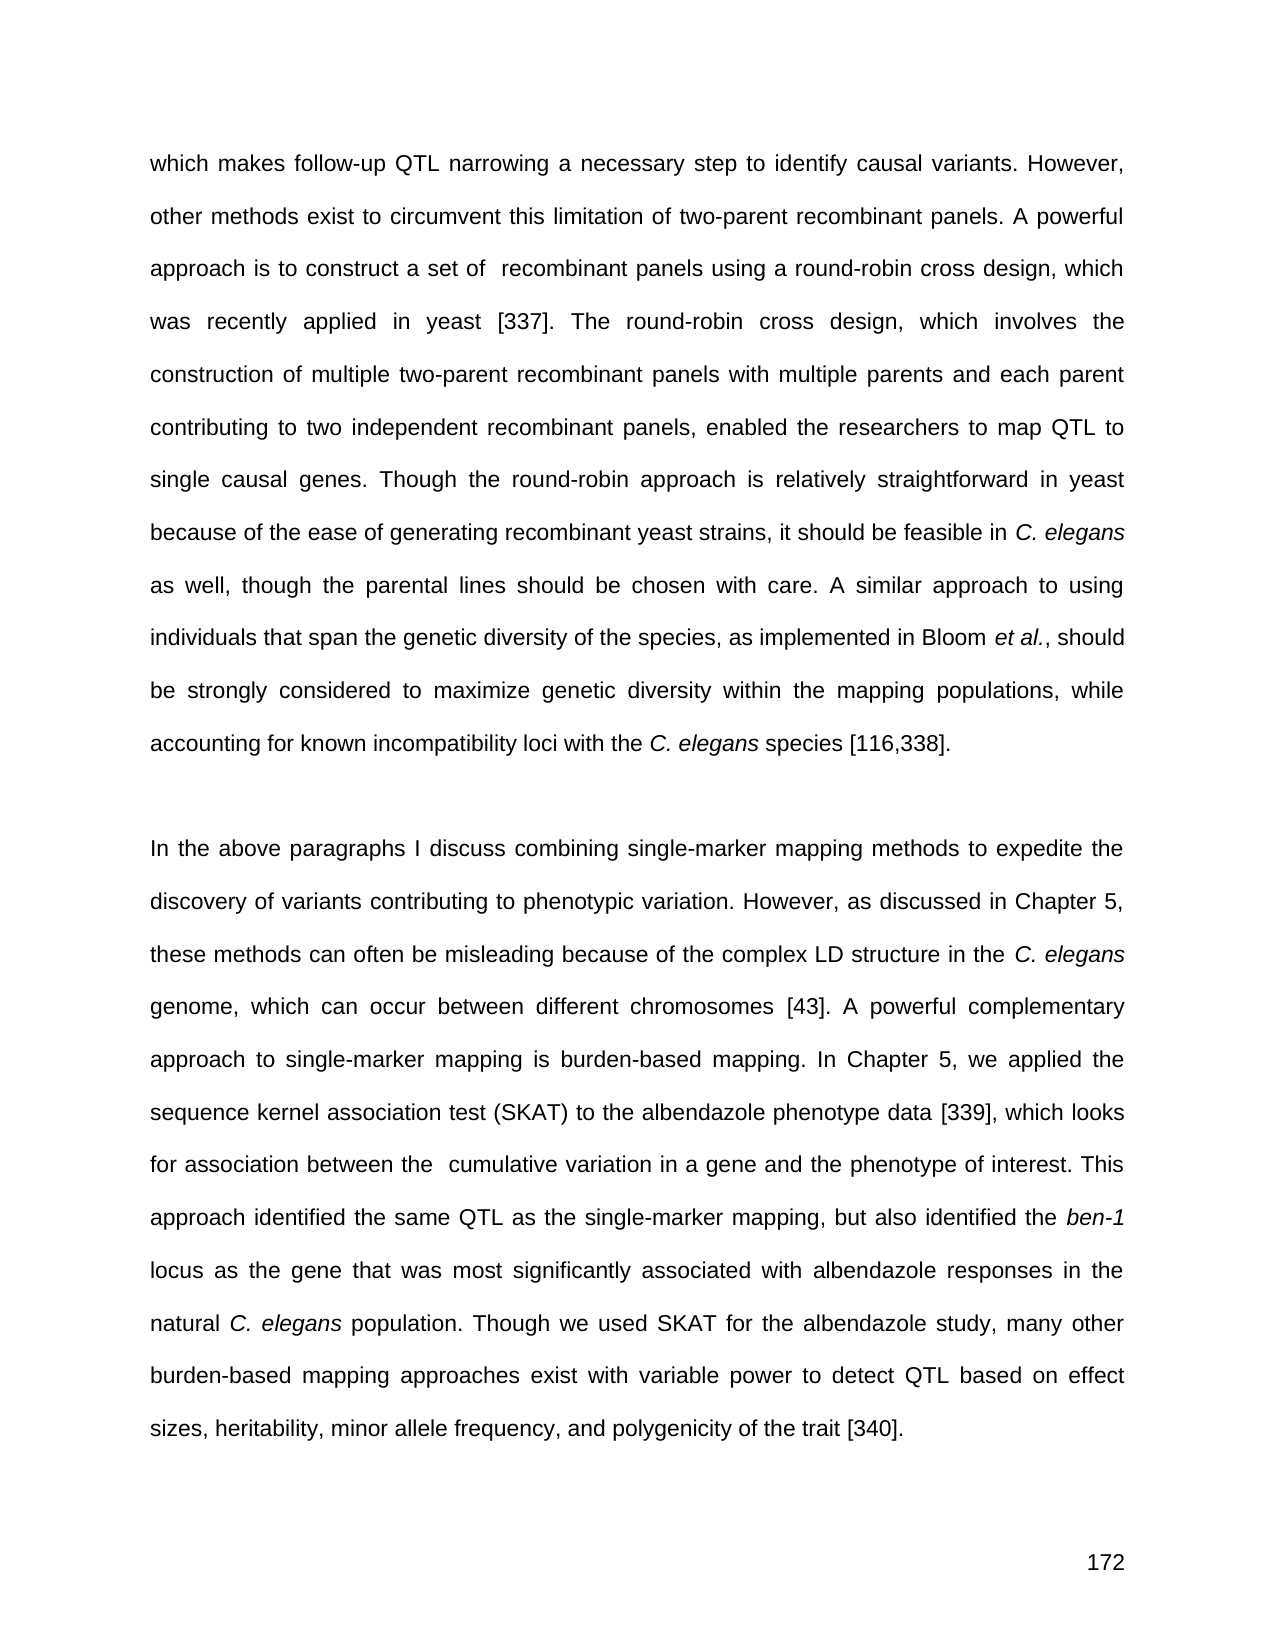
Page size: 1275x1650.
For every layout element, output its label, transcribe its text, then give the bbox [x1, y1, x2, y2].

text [150, 150, 1125, 756]
text In the above paragraphs I discuss combining single-marker mapping methods to expedite the discovery of variants contributing to phenotypic variation. However, as discussed in Chapter 5, these methods can often be misleading because of the complex LD structure in the C. elegans genome, which can occur between different chromosomes [43]. A powerful complementary approach to single-marker mapping is burden-based mapping. In Chapter 5, we applied the sequence kernel association test (SKAT) to the albendazole phenotype data [339], which looks for association between the cumulative variation in a gene and the phenotype of interest. This approach identified the same QTL as the single-marker mapping, but also identified the ben-1 locus as the gene that was most significantly associated with albendazole responses in the natural C. elegans population. Though we used SKAT for the albendazole study, many other burden-based mapping approaches exist with variable power to detect QTL based on effect sizes, heritability, minor allele frequency, and polygenicity of the trait [340]. [150, 835, 1125, 1441]
